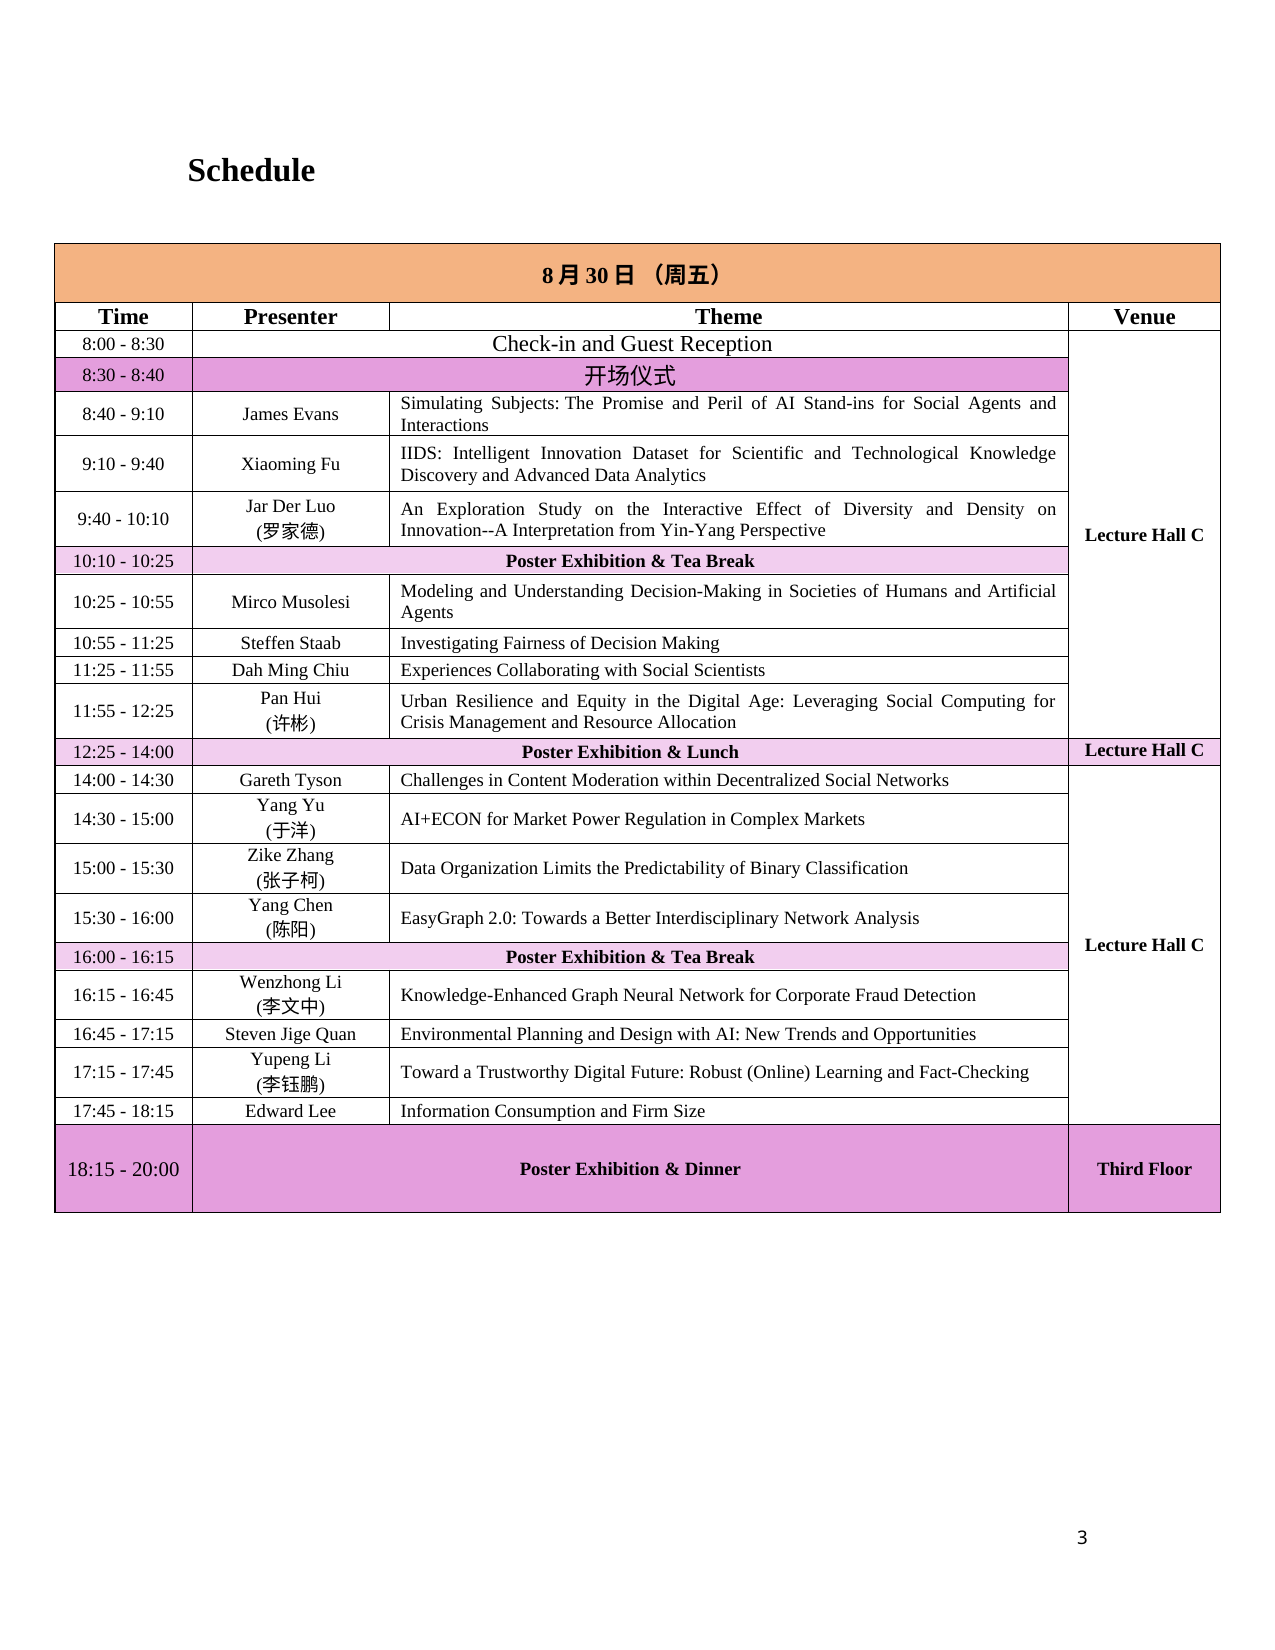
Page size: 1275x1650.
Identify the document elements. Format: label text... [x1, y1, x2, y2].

table_cell 16:45 - 17:15 [56, 1020, 192, 1047]
table_cell Xiaoming Fu [193, 436, 389, 491]
table_cell 8:00 - 8:30 [56, 331, 192, 357]
table_cell Edward Lee [193, 1098, 389, 1124]
table_cell Venue [1069, 303, 1220, 329]
table_cell Steffen Staab [193, 629, 389, 656]
table_cell Poster Exhibition & Dinner [193, 1125, 1068, 1212]
table_cell 15:00 - 15:30 [56, 844, 192, 892]
table_cell 14:30 - 15:00 [56, 794, 192, 843]
table_header 8月30日 （周五） [55, 244, 1220, 302]
table_cell 11:55 - 12:25 [56, 684, 192, 738]
subtitle Schedule [187, 150, 1087, 188]
table_cell Wenzhong Li (李文中) [193, 971, 389, 1019]
table_cell 12:25 - 14:00 [56, 739, 192, 765]
table_cell IIDS: Intelligent Innovation Dataset for Scientific and Technological Knowledge Discovery and Advanced Data Analytics [390, 436, 1068, 491]
table_cell Dah Ming Chiu [193, 657, 389, 683]
table_cell Information Consumption and Firm Size [390, 1098, 1068, 1124]
table_cell Yang Chen (陈阳) [193, 894, 389, 942]
table_cell 18:15 - 20:00 [56, 1125, 192, 1212]
table_cell Presenter [193, 303, 389, 329]
table_cell Steven Jige Quan [193, 1020, 389, 1047]
table_cell Modeling and Understanding Decision-Making in Societies of Humans and Artificial Agents [390, 575, 1068, 628]
table_cell Lecture Hall C [1069, 331, 1220, 738]
table_cell 15:30 - 16:00 [56, 894, 192, 942]
table_cell Toward a Trustworthy Digital Future: Robust (Online) Learning and Fact-Checking [390, 1048, 1068, 1097]
table_cell Lecture Hall C [1069, 766, 1220, 1124]
table_cell Zike Zhang (张子柯) [193, 844, 389, 892]
table_cell Poster Exhibition & Lunch [193, 739, 1068, 765]
table_cell An Exploration Study on the Interactive Effect of Diversity and Density on Innovation--A Interpretation from Yin-Yang Perspective [390, 492, 1068, 546]
table_cell Time [56, 303, 192, 329]
table_cell 10:55 - 11:25 [56, 629, 192, 656]
table_cell 8:30 - 8:40 [56, 358, 192, 391]
table_cell Theme [390, 303, 1068, 329]
table_cell Investigating Fairness of Decision Making [390, 629, 1068, 656]
table_cell Environmental Planning and Design with AI: New Trends and Opportunities [390, 1020, 1068, 1047]
table_cell Urban Resilience and Equity in the Digital Age: Leveraging Social Computing for Crisis Management and Resource Allocation [390, 684, 1068, 738]
table_cell AI+ECON for Market Power Regulation in Complex Markets [390, 794, 1068, 843]
table_cell Yupeng Li (李钰鹏) [193, 1048, 389, 1097]
table_cell Jar Der Luo (罗家德) [193, 492, 389, 546]
table_cell 9:10 - 9:40 [56, 436, 192, 491]
table_cell Knowledge-Enhanced Graph Neural Network for Corporate Fraud Detection [390, 971, 1068, 1019]
table_cell Poster Exhibition & Tea Break [193, 547, 1068, 573]
table_cell Check-in and Guest Reception [193, 331, 1068, 357]
table_cell Mirco Musolesi [193, 575, 389, 628]
table_cell 16:00 - 16:15 [56, 943, 192, 969]
table_cell 10:10 - 10:25 [56, 547, 192, 573]
table_cell Poster Exhibition & Tea Break [193, 943, 1068, 969]
table_cell 16:15 - 16:45 [56, 971, 192, 1019]
table_cell 17:15 - 17:45 [56, 1048, 192, 1097]
table_cell Pan Hui (许彬) [193, 684, 389, 738]
table_cell 9:40 - 10:10 [56, 492, 192, 546]
table_cell 10:25 - 10:55 [56, 575, 192, 628]
table_cell Simulating Subjects: The Promise and Peril of AI Stand-ins for Social Agents and Interactions [390, 392, 1068, 435]
table_cell 8:40 - 9:10 [56, 392, 192, 435]
table_cell Data Organization Limits the Predictability of Binary Classification [390, 844, 1068, 892]
table_cell James Evans [193, 392, 389, 435]
table_cell 11:25 - 11:55 [56, 657, 192, 683]
table_cell EasyGraph 2.0: Towards a Better Interdisciplinary Network Analysis [390, 894, 1068, 942]
table_cell Gareth Tyson [193, 766, 389, 793]
table_cell Lecture Hall C [1069, 739, 1220, 765]
table_cell 17:45 - 18:15 [56, 1098, 192, 1124]
table_cell Third Floor [1069, 1125, 1220, 1212]
table_cell Yang Yu (于洋) [193, 794, 389, 843]
table_cell 开场仪式 [193, 358, 1068, 391]
table_cell Challenges in Content Moderation within Decentralized Social Networks [390, 766, 1068, 793]
table_cell 14:00 - 14:30 [56, 766, 192, 793]
table_cell Experiences Collaborating with Social Scientists [390, 657, 1068, 683]
